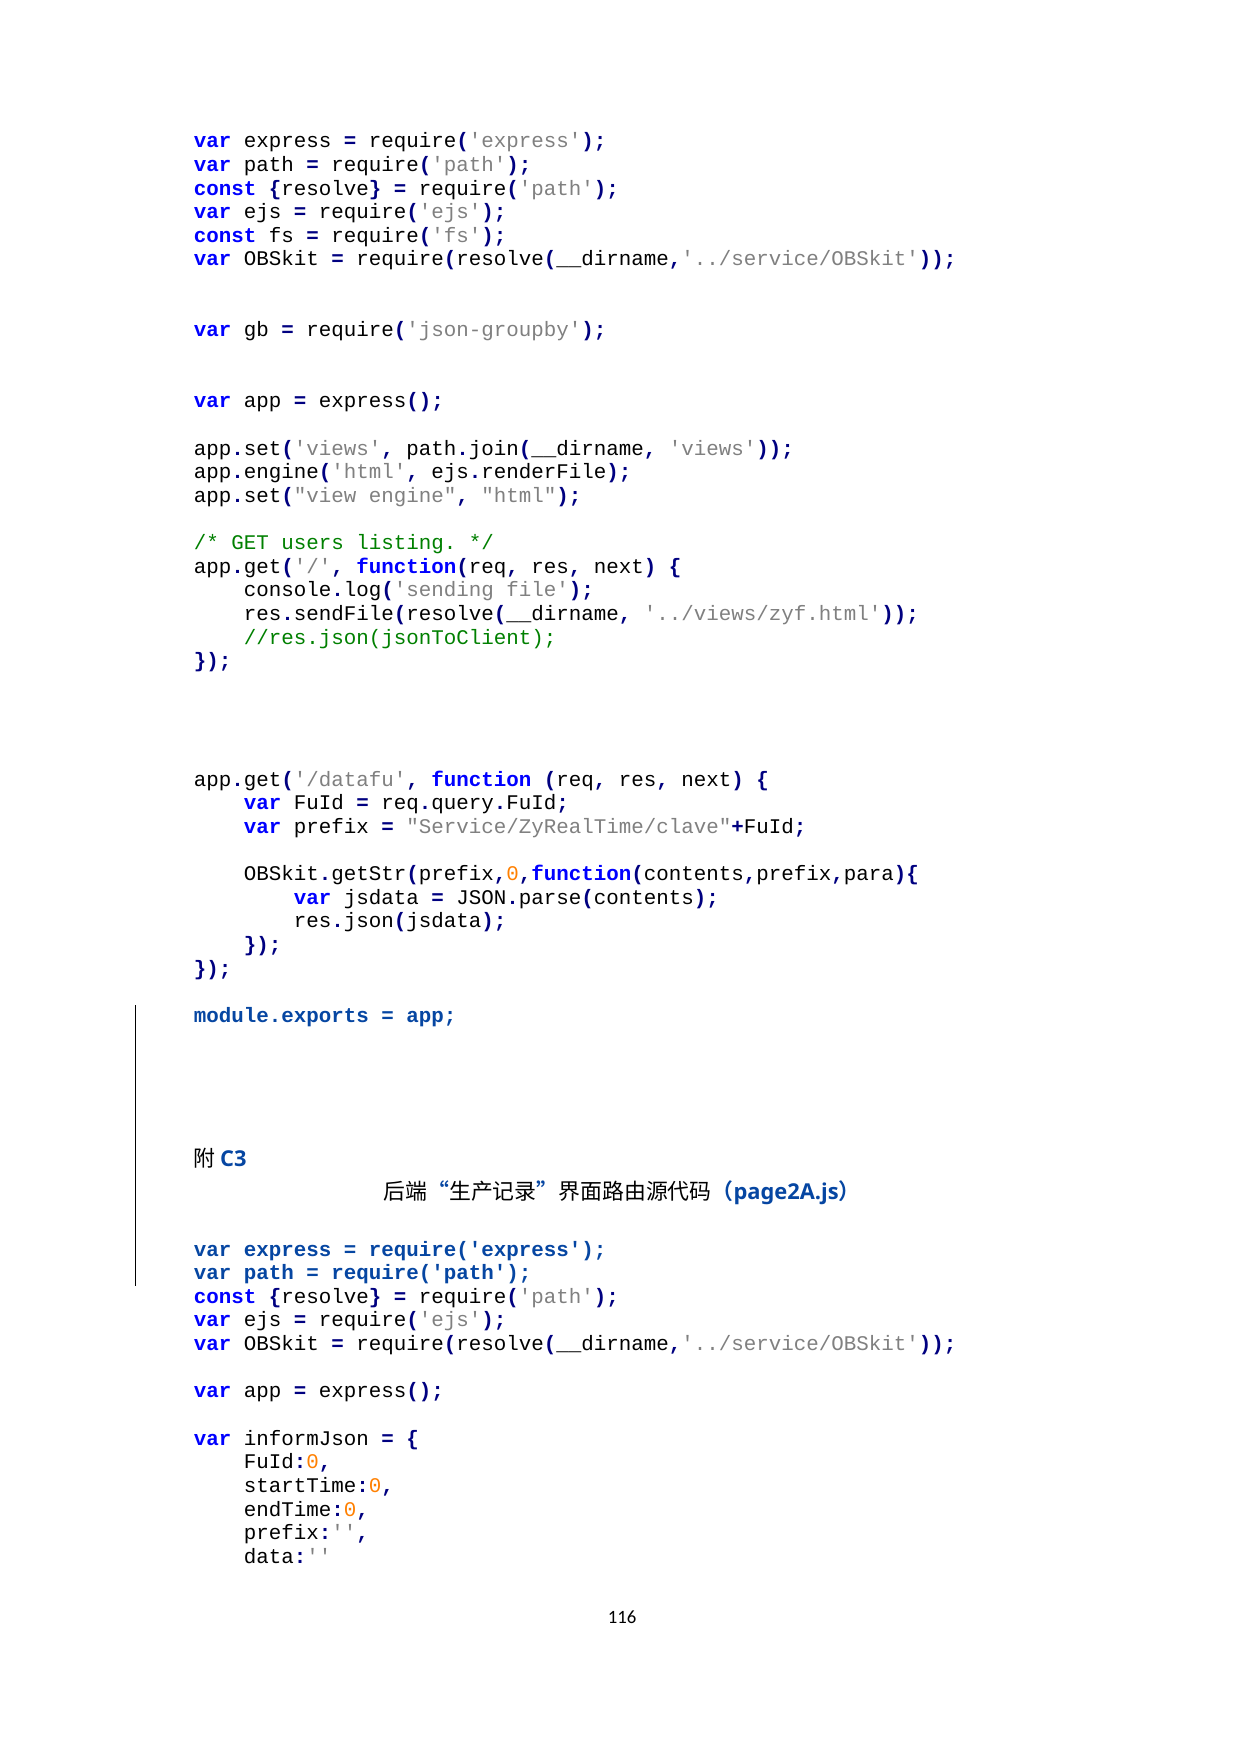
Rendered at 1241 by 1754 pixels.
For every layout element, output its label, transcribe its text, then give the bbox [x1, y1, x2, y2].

text var express = require('express'); [194, 130, 1094, 154]
text app.engine('html', ejs.renderFile); [194, 461, 1094, 485]
text var express = require('express'); [194, 1238, 1094, 1262]
text res.sendFile(resolve(__dirname, '../views/zyf.html')); [194, 603, 1094, 627]
text var jsdata = JSON.parse(contents); [194, 887, 1094, 911]
text var OBSkit = require(resolve(__dirname,'../service/OBSkit')); [194, 1333, 1094, 1357]
text startTime:0, [194, 1475, 1094, 1499]
text var ejs = require('ejs'); [194, 1309, 1094, 1333]
text app.set("view engine", "html"); [194, 485, 1094, 508]
text var app = express(); [194, 1380, 1094, 1404]
text var FuId = req.query.FuId; [194, 792, 1094, 816]
text console.log('sending file'); [194, 579, 1094, 603]
text res.json(jsdata); [194, 911, 1094, 934]
text FuId:0, [194, 1451, 1094, 1475]
text const fs = require('fs'); [194, 225, 1094, 248]
text var app = express(); [194, 390, 1094, 414]
text prefix:'', [194, 1522, 1094, 1546]
text }); [194, 958, 1094, 981]
text var informJson = { [194, 1428, 1094, 1451]
text var path = require('path'); [194, 154, 1094, 177]
text app.get('/datafu', function (req, res, next) { [194, 769, 1094, 792]
text const {resolve} = require('path'); [194, 1286, 1094, 1309]
text var OBSkit = require(resolve(__dirname,'../service/OBSkit')); [194, 248, 1094, 272]
text }); [194, 934, 1094, 958]
text OBSkit.getStr(prefix,0,function(contents,prefix,para){ [194, 863, 1094, 887]
text app.set('views', path.join(__dirname, 'views')); [194, 438, 1094, 461]
text endTime:0, [194, 1499, 1094, 1522]
text 后端“生产记录”界面路由源代码（page2A.js） [150, 1173, 1094, 1206]
text //res.json(jsonToClient); [194, 627, 1094, 650]
text data:'' [194, 1546, 1094, 1569]
text const {resolve} = require('path'); [194, 177, 1094, 201]
text var path = require('path'); [194, 1262, 1094, 1286]
text }); [194, 650, 1094, 674]
text var gb = require('json-groupby'); [194, 319, 1094, 343]
text module.exports = app; [194, 1005, 1094, 1029]
text app.get('/', function(req, res, next) { [194, 556, 1094, 579]
text var ejs = require('ejs'); [194, 201, 1094, 225]
text 附C3 [150, 1141, 1094, 1173]
text /* GET users listing. */ [194, 532, 1094, 556]
text var prefix = "Service/ZyRealTime/clave"+FuId; [194, 816, 1094, 839]
